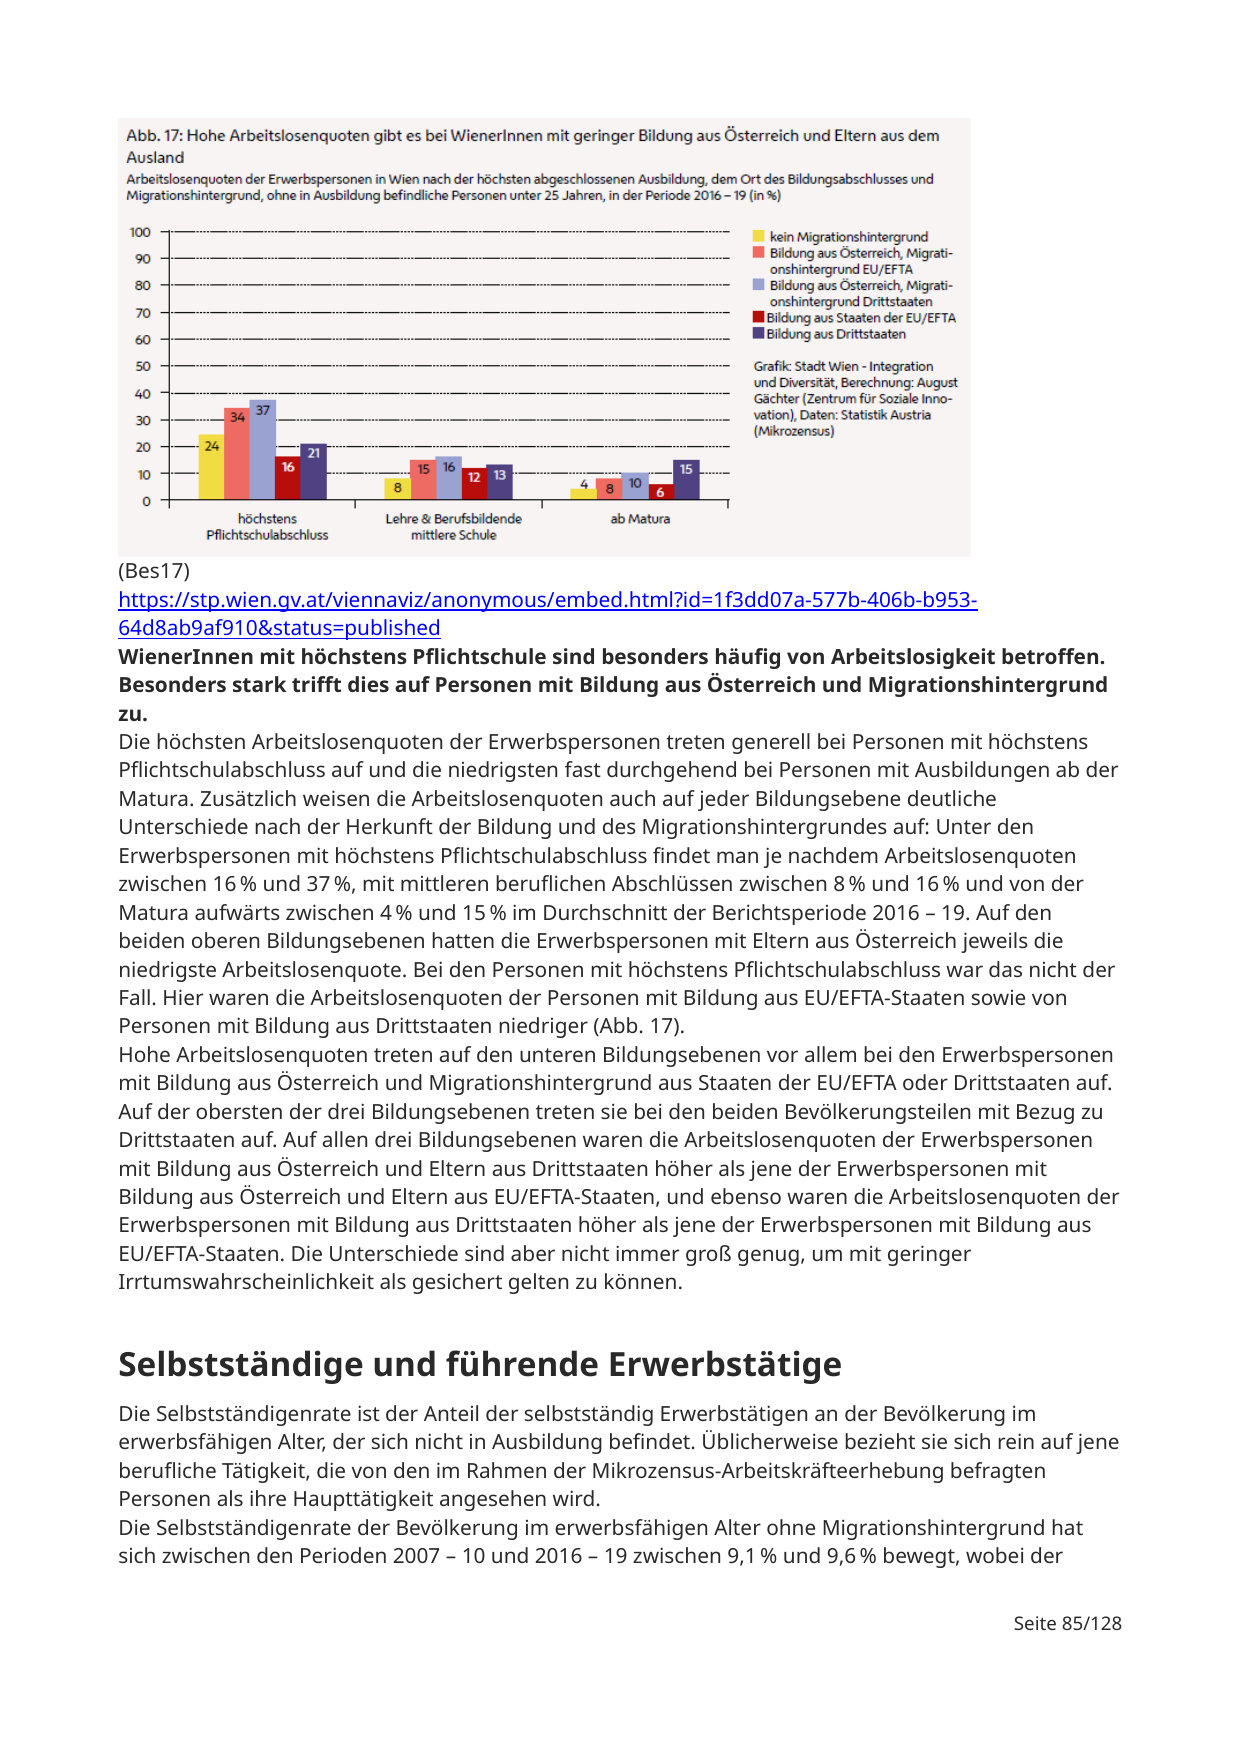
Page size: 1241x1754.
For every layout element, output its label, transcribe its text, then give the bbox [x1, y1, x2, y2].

text Hohe Arbeitslosenquoten treten auf den unteren Bildungsebenen vor allem bei den Erwerbspersonen mit Bildung aus Österreich und Migrationshintergrund aus Staaten der EU/EFTA oder Drittstaaten auf. Auf der obersten der drei Bildungsebenen treten sie bei den beiden Bevölkerungsteilen mit Bezug zu Drittstaaten auf. Auf allen drei Bildungsebenen waren die Arbeitslosenquoten der Erwerbspersonen mit Bildung aus Österreich und Eltern aus Drittstaaten höher als jene der Erwerbspersonen mit Bildung aus Österreich und Eltern aus EU/EFTA-Staaten, und ebenso waren die Arbeitslosenquoten der Erwerbspersonen mit Bildung aus Drittstaaten höher als jene der Erwerbspersonen mit Bildung aus EU/EFTA-Staaten. Die Unterschiede sind aber nicht immer groß genug, um mit geringer Irrtumswahrscheinlichkeit als gesichert gelten zu können. [118, 1040, 1122, 1296]
text https://stp.wien.gv.at/viennaviz/anonymous/embed.html?id=1f3dd07a-577b-406b-b953-64d8ab9af910&status=published [118, 585, 1122, 642]
text WienerInnen mit höchstens Pflichtschule sind besonders häufig von Arbeitslosigkeit betroffen. Besonders stark trifft dies auf Personen mit Bildung aus Österreich und Migrationshintergrund zu. [118, 642, 1122, 727]
text (Bes17) [118, 557, 1122, 585]
text Die Selbstständigenrate ist der Anteil der selbstständig Erwerbstätigen an der Bevölkerung im erwerbsfähigen Alter, der sich nicht in Ausbildung befindet. Üblicherweise bezieht sie sich rein auf jene berufliche Tätigkeit, die von den im Rahmen der Mikrozensus-Arbeitskräfteerhebung befragten Personen als ihre Haupttätigkeit angesehen wird. [118, 1399, 1122, 1513]
text Die höchsten Arbeitslosenquoten der Erwerbspersonen treten generell bei Personen mit höchstens Pflichtschulabschluss auf und die niedrigsten fast durchgehend bei Personen mit Ausbildungen ab der Matura. Zusätzlich weisen die Arbeitslosenquoten auch auf jeder Bildungsebene deutliche Unterschiede nach der Herkunft der Bildung und des Migrationshintergrundes auf: Unter den Erwerbspersonen mit höchstens Pflichtschulabschluss findet man je nachdem Arbeitslosenquoten zwischen 16 % und 37 %, mit mittleren beruflichen Abschlüssen zwischen 8 % und 16 % und von der Matura aufwärts zwischen 4 % und 15 % im Durchschnitt der Berichtsperiode 2016 – 19. Auf den beiden oberen Bildungsebenen hatten die Erwerbspersonen mit Eltern aus Österreich jeweils die niedrigste Arbeitslosenquote. Bei den Personen mit höchstens Pflichtschulabschluss war das nicht der Fall. Hier waren die Arbeitslosenquoten der Personen mit Bildung aus EU/EFTA-Staaten sowie von Personen mit Bildung aus Drittstaaten niedriger (Abb. 17). [118, 727, 1122, 1040]
subtitle Selbstständige und führende Erwerbstätige [118, 1341, 1122, 1386]
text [118, 1513, 1122, 1569]
picture [118, 118, 971, 557]
